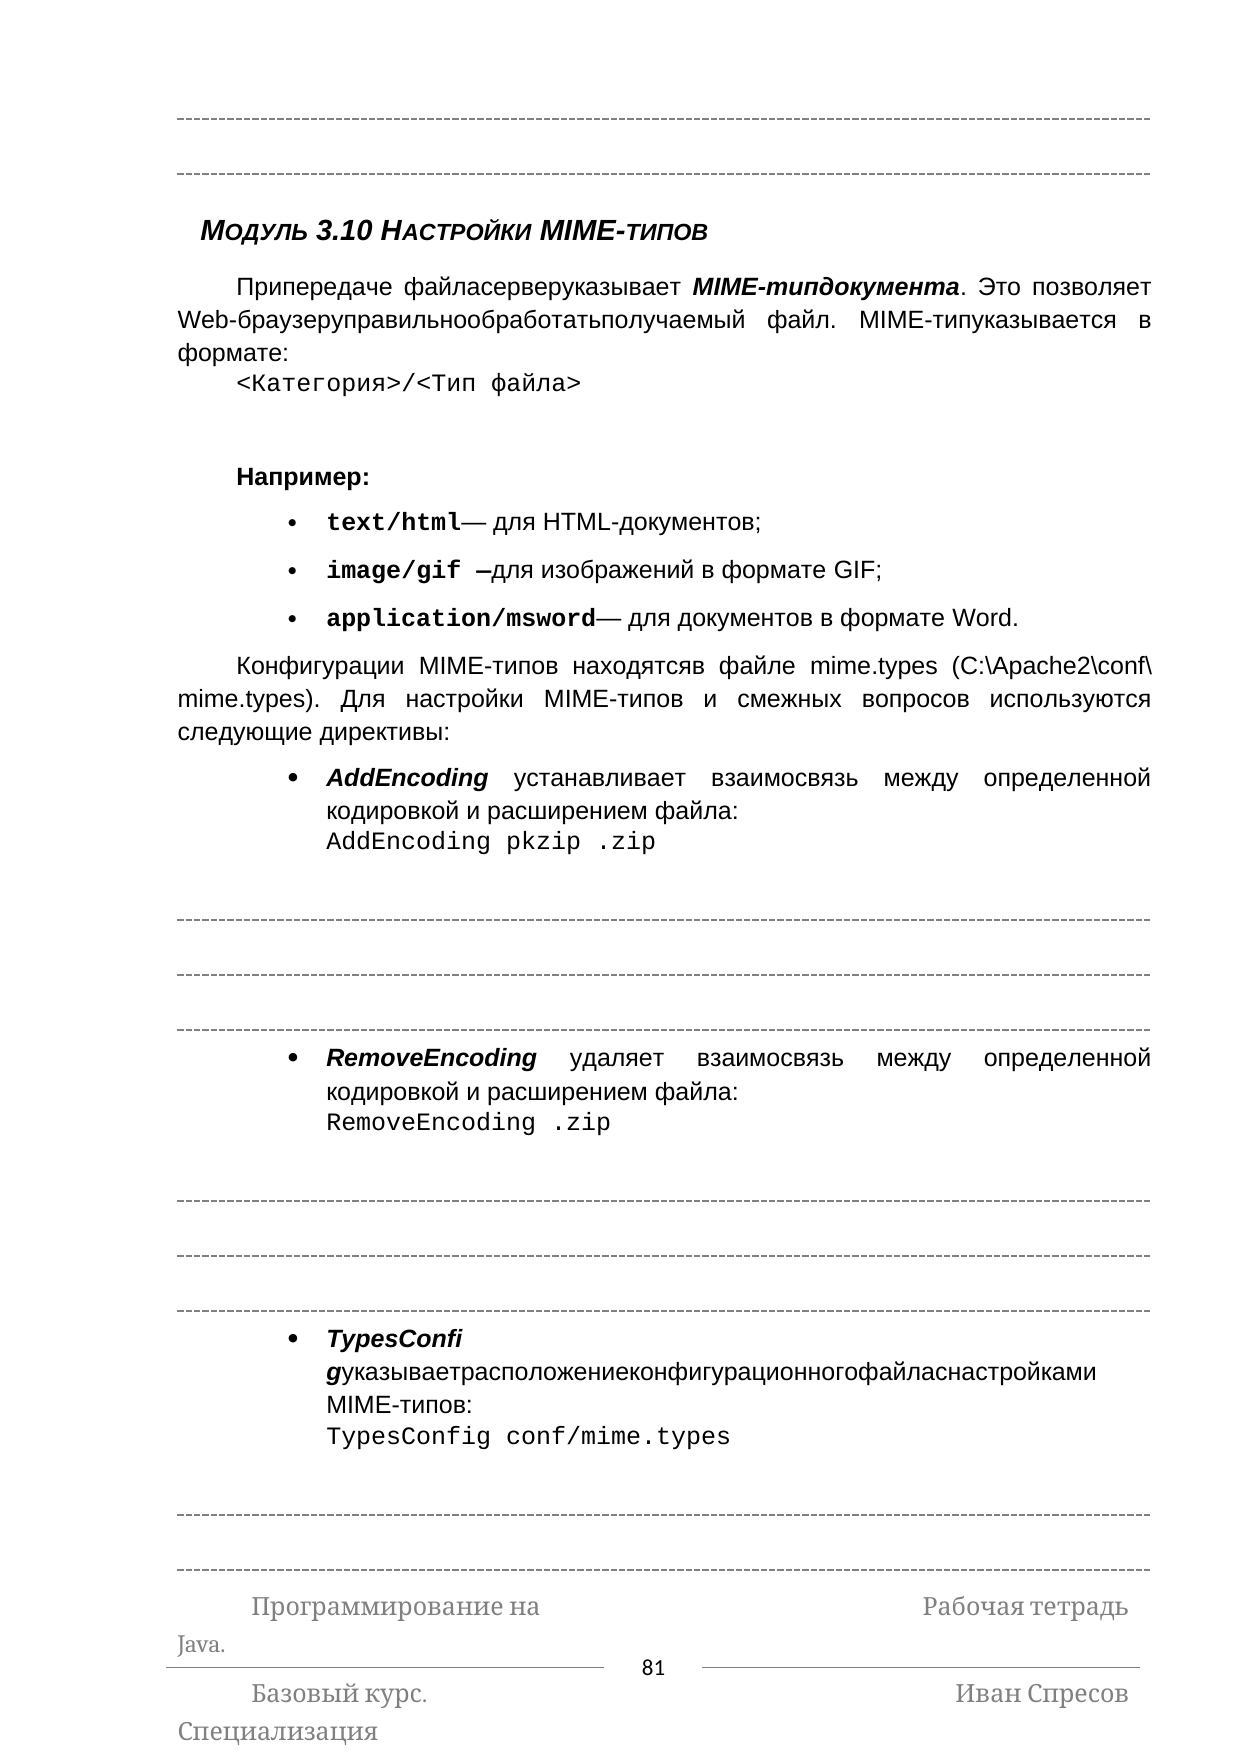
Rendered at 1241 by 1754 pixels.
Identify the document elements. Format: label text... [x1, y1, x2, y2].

list text/html— для HTML-документов; [288, 507, 1152, 538]
table_header [177, 1514, 1152, 1569]
list application/msword— для документов в формате Word. [288, 603, 1152, 634]
table_cell [177, 974, 1152, 1029]
list AddEncoding устанавливает взаимосвязь между определенной кодировкой и расширением файла: [288, 763, 1152, 824]
text Модуль 3.10 Настройки MIME-типов [200, 212, 1152, 246]
table_header [177, 1200, 1152, 1255]
text Например: [177, 461, 1152, 490]
text Припередаче файласерверуказывает MIME-типдокумента. Это позволяет Web-браузеруправильнообработатьполучаемый файл. MIME-типуказывается в формате: [177, 272, 1152, 367]
list image/gif —для изображений в формате GIF; [288, 555, 1152, 586]
text TypesConfig conf/mime.types [251, 1423, 1152, 1452]
table_cell [177, 1255, 1152, 1310]
text AddEncoding pkzip .zip [251, 829, 1152, 857]
text Конфигурации MIME-типов находятсяв файле mime.types (C:\Apache2\conf\ mime.types). Для настройки MIME-типов и смежных вопросов используются следующие директивы: [177, 651, 1152, 746]
table_cell [177, 118, 1152, 173]
table_header [177, 919, 1152, 974]
list RemoveEncoding удаляет взаимосвязь между определенной кодировкой и расширением файла: [288, 1043, 1152, 1105]
list TypesConfigуказываетрасположениеконфигурационногофайласнастройками MIME-типов: [288, 1324, 1152, 1419]
text RemoveEncoding .zip [251, 1109, 1152, 1138]
text <Категория>/<Тип файла> [177, 371, 1152, 399]
